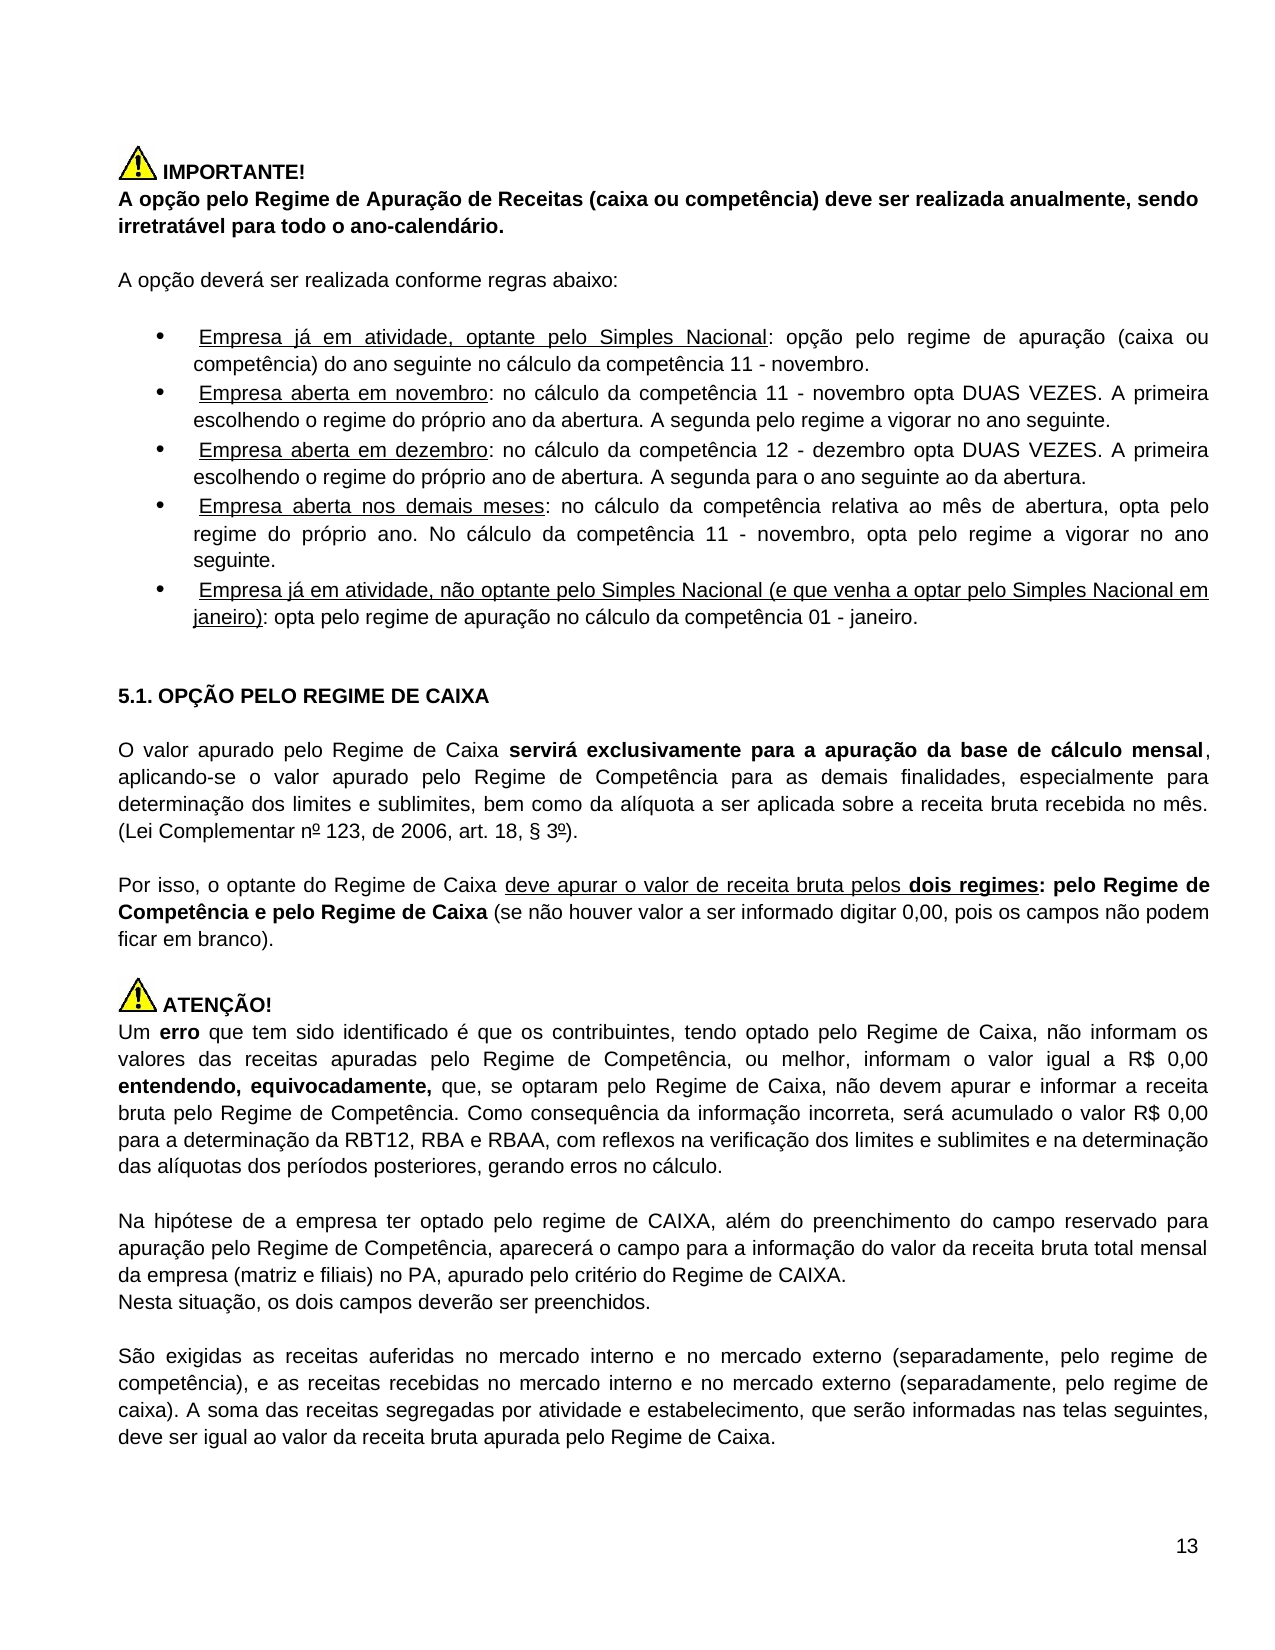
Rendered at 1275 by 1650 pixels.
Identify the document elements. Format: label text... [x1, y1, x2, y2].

picture [118, 977, 157, 1012]
list Empresa já em atividade, optante pelo Simples Nacional: opção pelo regime de apuração (caixa ou competência) do ano seguinte no cálculo da competência 11 - novembro. [156, 321, 1210, 376]
subtitle ATENÇÃO! [118, 978, 1233, 1016]
subtitle IMPORTANTE! [163, 160, 1233, 184]
list Empresa já em atividade, não optante pelo Simples Nacional (e que venha a optar pelo Simples Nacional em janeiro): opta pelo regime de apuração no cálculo da competência 01 - janeiro. [156, 574, 1209, 629]
list Empresa aberta em dezembro: no cálculo da competência 12 - dezembro opta DUAS VEZES. A primeira escolhendo o regime do próprio ano de abertura. A segunda para o ano seguinte ao da abertura. [156, 434, 1210, 488]
list Empresa aberta nos demais meses: no cálculo da competência relativa ao mês de abertura, opta pelo regime do próprio ano. No cálculo da competência 11 - novembro, opta pelo regime a vigorar no ano seguinte. [156, 490, 1211, 572]
subtitle OPÇÃO PELO REGIME DE CAIXA [118, 683, 1233, 707]
text Por isso, o optante do Regime de Caixa deve apurar o valor de receita bruta pelos dois regimes: pelo Regime de Competência e pelo Regime de Caixa (se não houver valor a ser informado digitar 0,00, pois os campos não podem ficar em branco). [118, 873, 1210, 951]
text Um erro que tem sido identificado é que os contribuintes, tendo optado pelo Regime de Caixa, não informam os valores das receitas apuradas pelo Regime de Competência, ou melhor, informam o valor igual a R$ 0,00 entendendo, equivocadamente, que, se optaram pelo Regime de Caixa, não devem apurar e informar a receita bruta pelo Regime de Competência. Como consequência da informação incorreta, será acumulado o valor R$ 0,00 para a determinação da RBT12, RBA e RBAA, com reflexos na verificação dos limites e sublimites e na determinação das alíquotas dos períodos posteriores, gerando erros no cálculo. [118, 1019, 1210, 1178]
text Na hipótese de a empresa ter optado pelo regime de CAIXA, além do preenchimento do campo reservado para apuração pelo Regime de Competência, aparecerá o campo para a informação do valor da receita bruta total mensal da empresa (matriz e filiais) no PA, apurado pelo critério do Regime de CAIXA. [118, 1208, 1210, 1286]
text Nesta situação, os dois campos deverão ser preenchidos. [118, 1289, 1233, 1313]
text A opção deverá ser realizada conforme regras abaixo: [118, 268, 1233, 292]
text O valor apurado pelo Regime de Caixa servirá exclusivamente para a apuração da base de cálculo mensal, aplicando-se o valor apurado pelo Regime de Competência para as demais finalidades, especialmente para determinação dos limites e sublimites, bem como da alíquota a ser aplicada sobre a receita bruta recebida no mês. (Lei Complementar nº 123, de 2006, art. 18, § 3º). [118, 738, 1211, 843]
subtitle A opção pelo Regime de Apuração de Receitas (caixa ou competência) deve ser realizada anualmente, sendo irretratável para todo o ano-calendário. [118, 187, 1233, 238]
list Empresa aberta em novembro: no cálculo da competência 11 - novembro opta DUAS VEZES. A primeira escolhendo o regime do próprio ano da abertura. A segunda pelo regime a vigorar no ano seguinte. [156, 377, 1211, 432]
picture [118, 145, 157, 180]
text São exigidas as receitas auferidas no mercado interno e no mercado externo (separadamente, pelo regime de competência), e as receitas recebidas no mercado interno e no mercado externo (separadamente, pelo regime de caixa). A soma das receitas segregadas por atividade e estabelecimento, que serão informadas nas telas seguintes, deve ser igual ao valor da receita bruta apurada pelo Regime de Caixa. [118, 1344, 1210, 1448]
